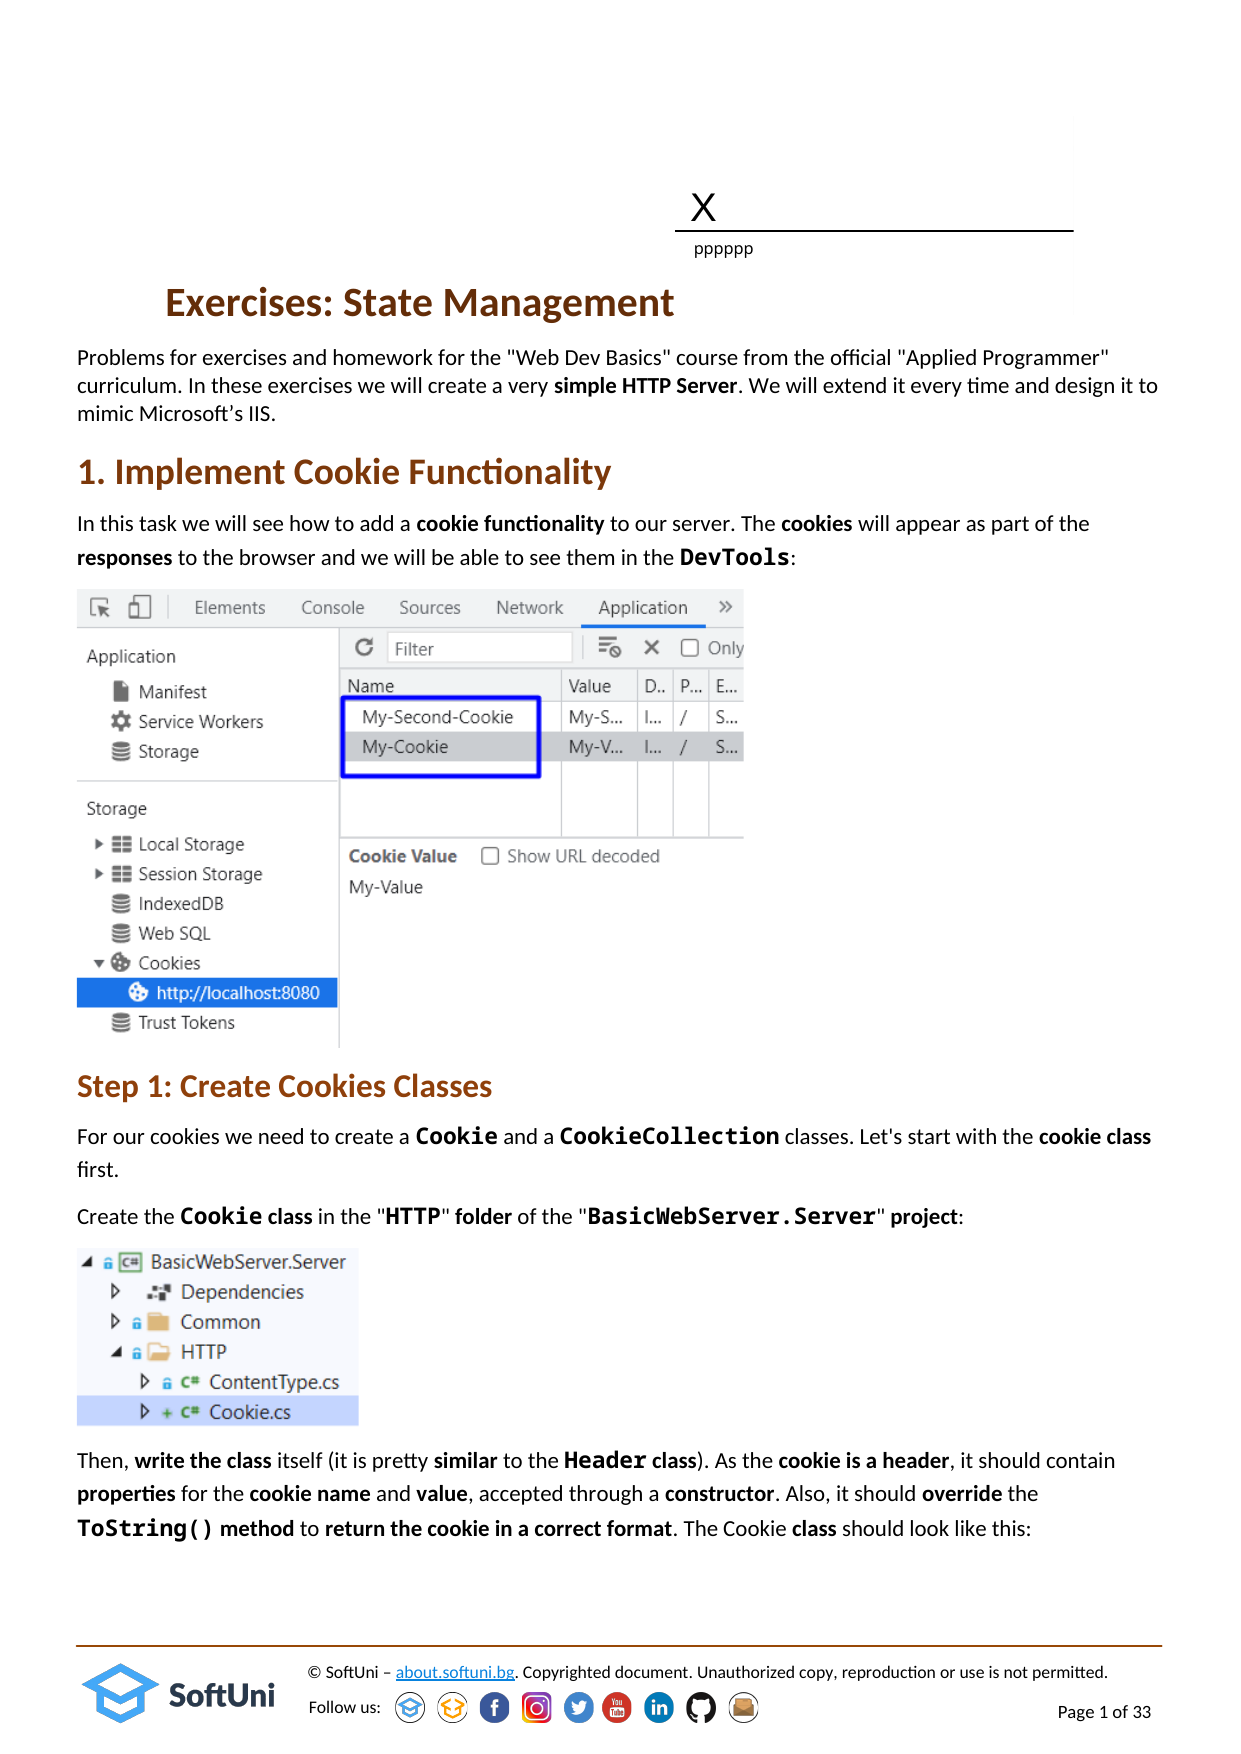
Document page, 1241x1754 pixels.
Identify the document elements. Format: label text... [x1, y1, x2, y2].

picture [665, 1692, 674, 1701]
picture [564, 1692, 594, 1723]
subtitle Implement Cookie Functionality [77, 448, 1163, 493]
picture [76, 589, 744, 1048]
text Create the Cookie class in the "HTTP" folder of the "BasicWebServer.Server" project: [77, 1200, 1163, 1231]
picture [602, 1692, 632, 1723]
picture [644, 1692, 653, 1701]
picture [522, 1692, 552, 1723]
picture [644, 1714, 653, 1723]
picture [479, 1692, 510, 1723]
text Then, write the class itself (it is pretty similar to the Header class). As the cookie is a header, it should contain properties for the cookie name and value, accepted through a constructor. Also, it should override the ToString() method to return the cookie in a correct format. The Cookie class should look like this: [77, 1444, 1163, 1543]
picture [76, 1248, 359, 1427]
picture [665, 1714, 674, 1723]
picture [75, 1658, 281, 1729]
text For our cookies we need to create a Cookie and a CookieCollection classes. Let's start with the cookie class first. [77, 1120, 1163, 1183]
subtitle Step 1: Create Cookies Classes [77, 1064, 1163, 1105]
subtitle Exercises: State Management [77, 116, 1163, 327]
text In this task we will see how to add a cookie functionality to our server. The cookies will appear as part of the responses to the browser and we will be able to see them in the DevTools: [77, 509, 1163, 573]
picture [728, 1692, 759, 1723]
picture [437, 1692, 468, 1723]
picture [395, 1692, 425, 1723]
text Problems for exercises and homework for the "Web Dev Basics" course from the official "Applied Programmer" curriculum. In these exercises we will create a very simple HTTP Server. We will extend it every time and design it to mimic Microsoft’s IIS. [77, 343, 1163, 427]
picture [686, 1692, 716, 1723]
picture [658, 1705, 667, 1714]
